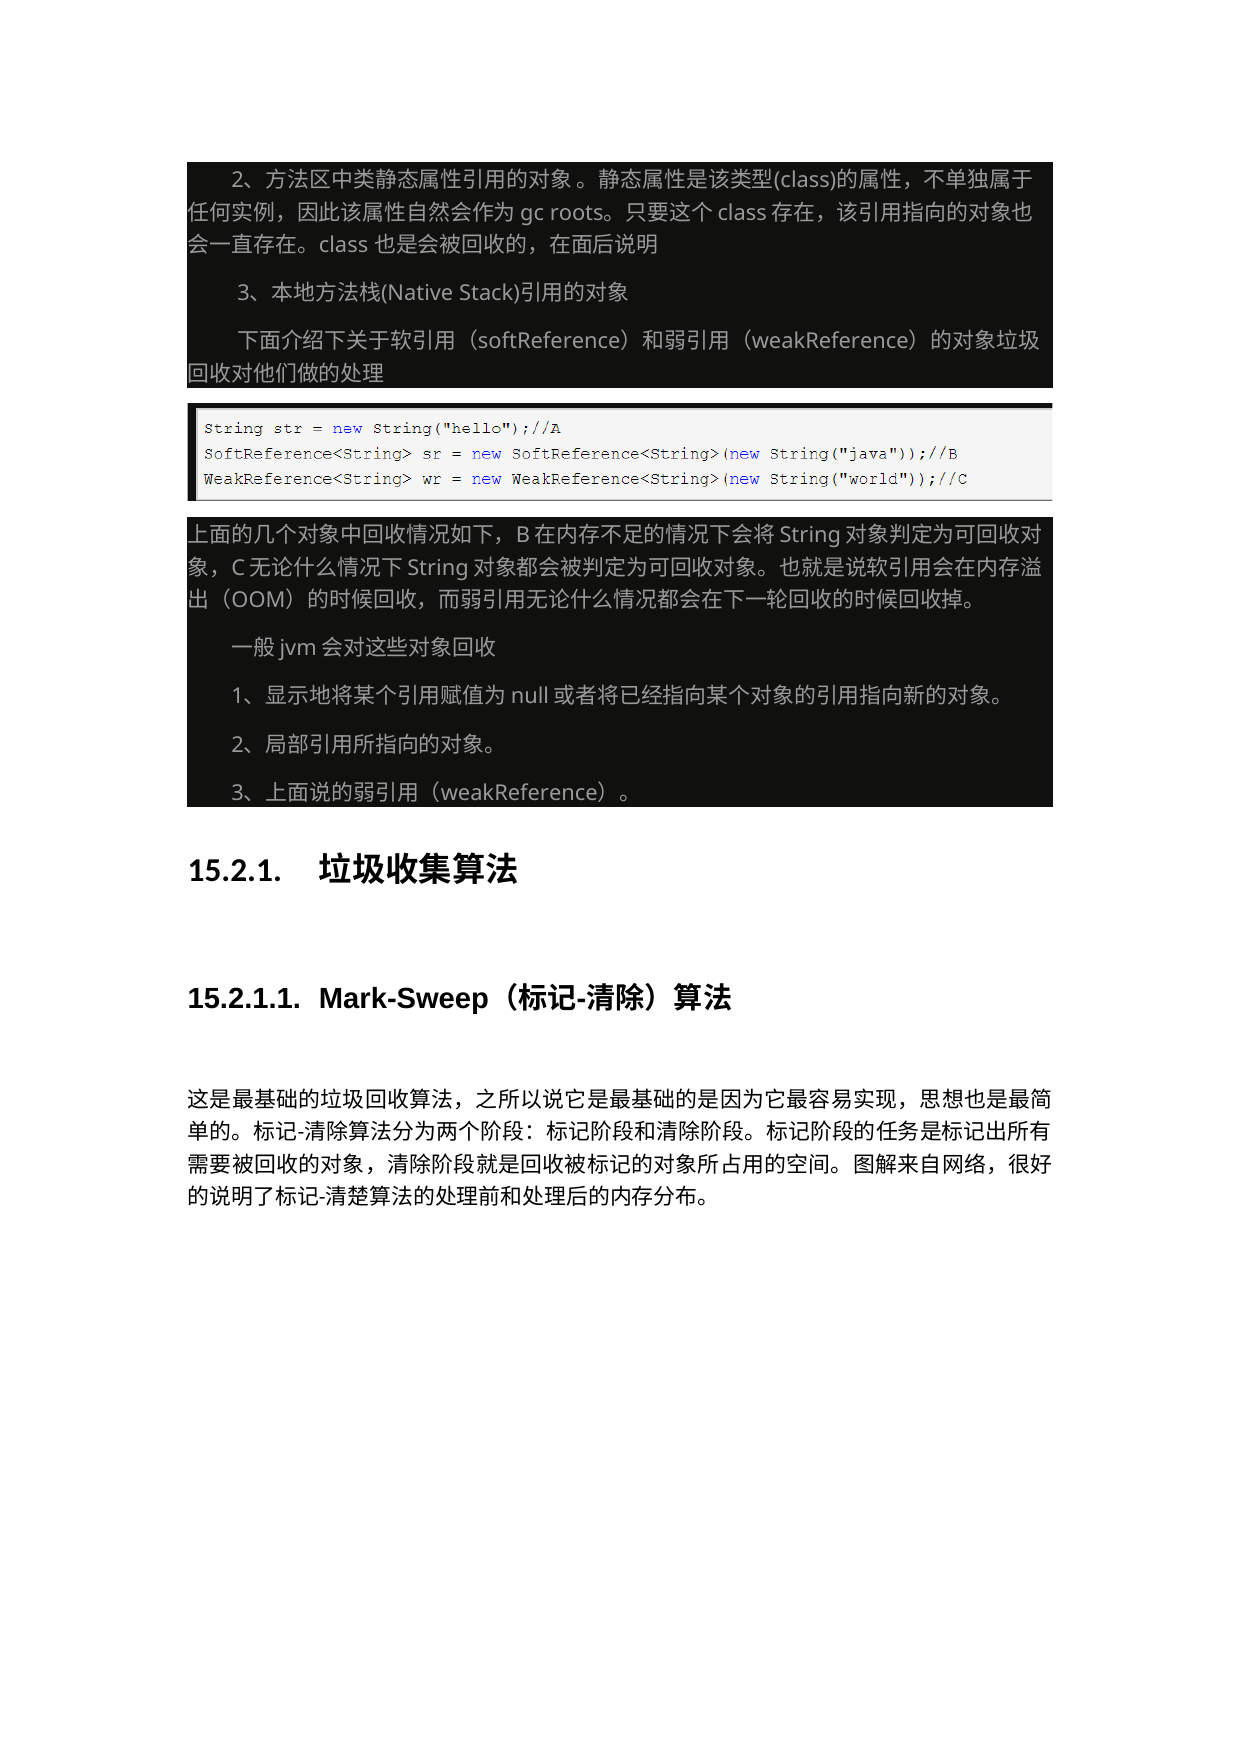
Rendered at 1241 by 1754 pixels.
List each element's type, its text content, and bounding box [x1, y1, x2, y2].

text 上面的几个对象中回收情况如下，B在内存不足的情况下会将String对象判定为可回收对象，C无论什么情况下String对象都会被判定为可回收对象。也就是说软引用会在内存溢出（OOM）的时候回收，而弱引用无论什么情况都会在下一轮回收的时候回收掉。 [187, 517, 1053, 614]
picture [187, 403, 1053, 501]
text 这是最基础的垃圾回收算法，之所以说它是最基础的是因为它最容易实现，思想也是最简单的。标记-清除算法分为两个阶段：标记阶段和清除阶段。标记阶段的任务是标记出所有需要被回收的对象，清除阶段就是回收被标记的对象所占用的空间。图解来自网络，很好的说明了标记-清楚算法的处理前和处理后的内存分布。 [187, 1081, 1053, 1211]
subtitle Mark-Sweep（标记-清除）算法 [187, 963, 1053, 1028]
text 一般jvm会对这些对象回收 [187, 630, 1053, 663]
text 1、显示地将某个引用赋值为null或者将已经指向某个对象的引用指向新的对象。 [187, 678, 1053, 711]
text 3、上面说的弱引用（weakReference）。 [187, 774, 1053, 807]
subtitle 垃圾收集算法 [187, 834, 1053, 899]
text 2、方法区中类静态属性引用的对象 。静态属性是该类型(class)的属性，不单独属于任何实例，因此该属性自然会作为gc roots。只要这个class存在，该引用指向的对象也会一直存在。class 也是会被回收的，在面后说明 [187, 162, 1053, 259]
text 下面介绍下关于软引用（softReference）和弱引用（weakReference）的对象垃圾回收对他们做的处理 [187, 323, 1053, 388]
text 3、本地方法栈(Native Stack)引用的对象 [187, 275, 1053, 308]
text 2、局部引用所指向的对象。 [187, 726, 1053, 759]
